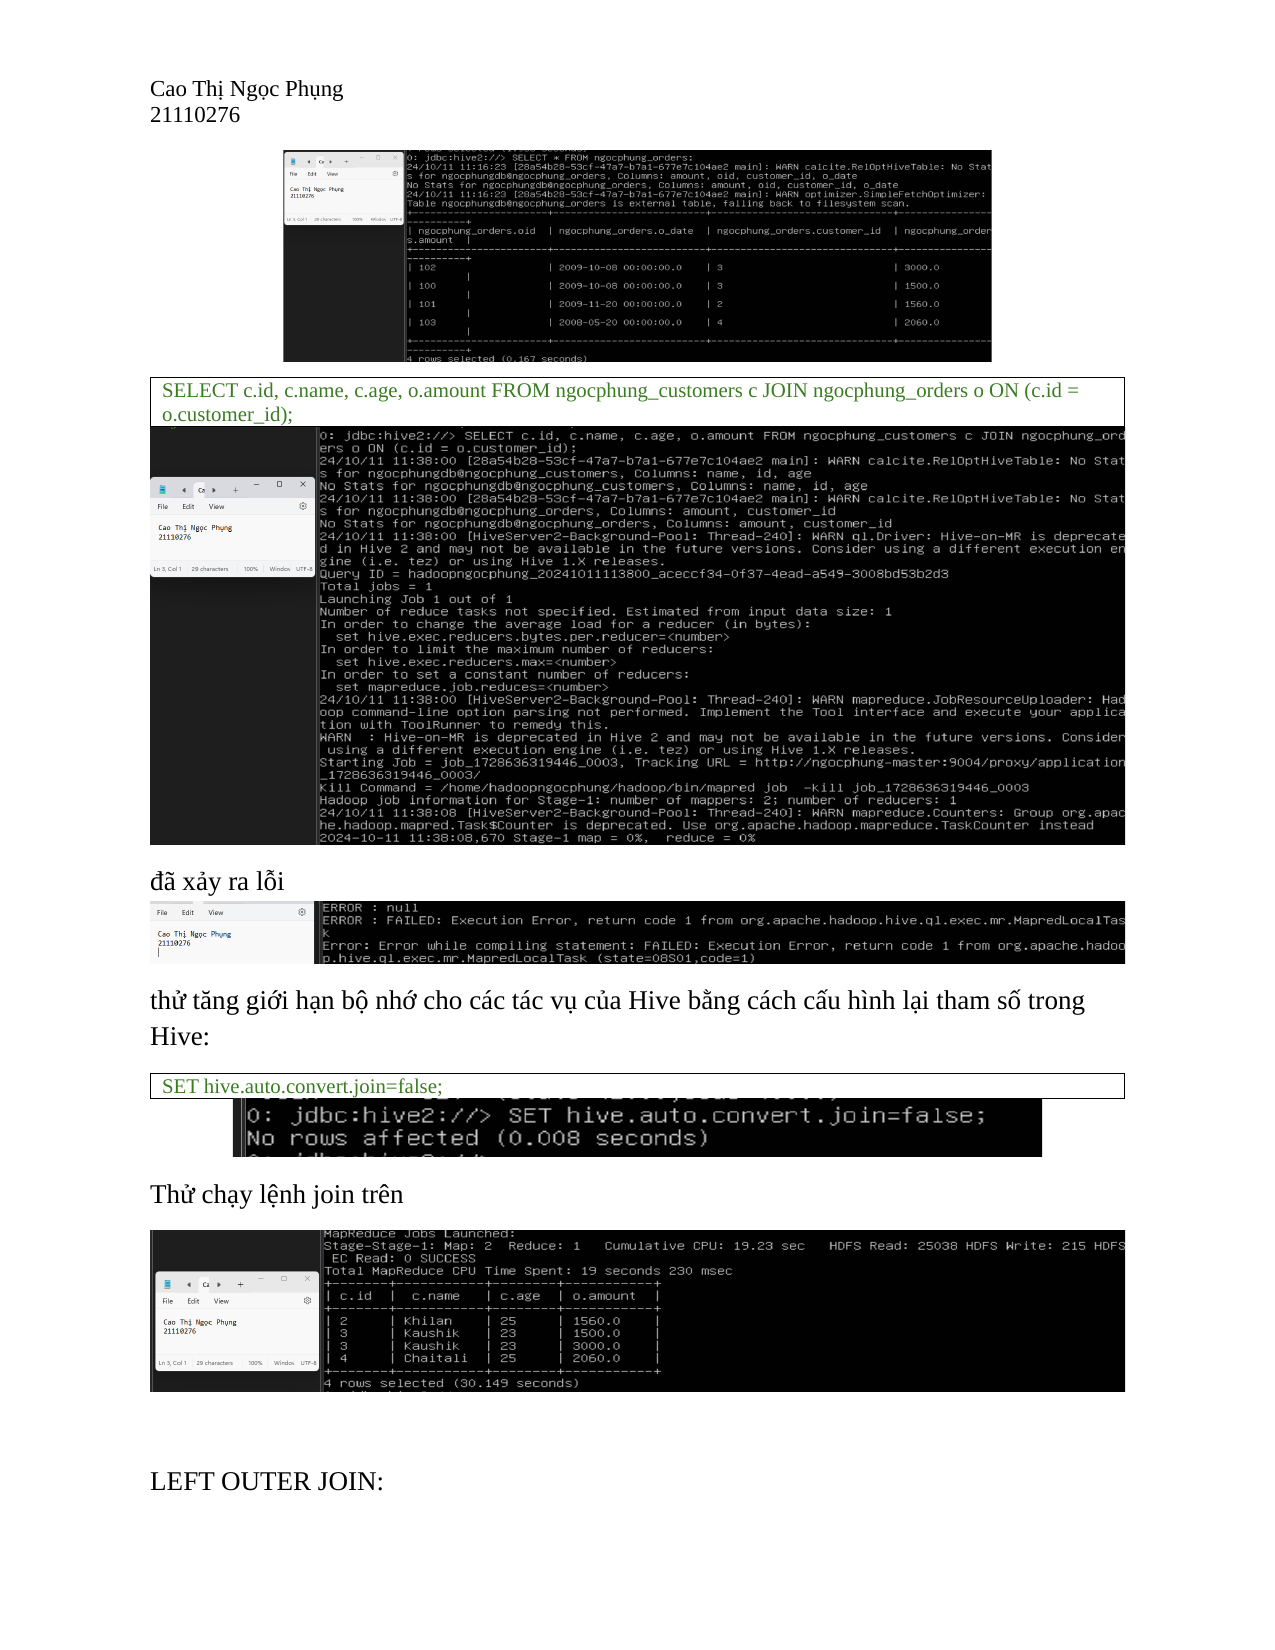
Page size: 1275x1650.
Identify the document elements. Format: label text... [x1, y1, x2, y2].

text Thử chạy lệnh join trên [150, 1178, 1125, 1209]
text đã xảy ra lỗi [150, 865, 1125, 901]
picture [232, 1098, 1043, 1157]
table_header SELECT c.id, c.name, c.age, o.amount FROM ngocphung_customers c JOIN ngocphung_orders o ON (c.id = o.customer_id); [151, 378, 1124, 426]
table_header SET hive.auto.convert.join=false; [151, 1074, 1124, 1098]
text LEFT OUTER JOIN: [150, 1466, 1125, 1497]
picture [150, 1230, 1125, 1392]
text thử tăng giới hạn bộ nhớ cho các tác vụ của Hive bằng cách cấu hình lại tham số trong Hive: [150, 984, 1125, 1051]
picture [150, 427, 1125, 845]
picture [150, 901, 1125, 964]
picture [283, 150, 992, 362]
